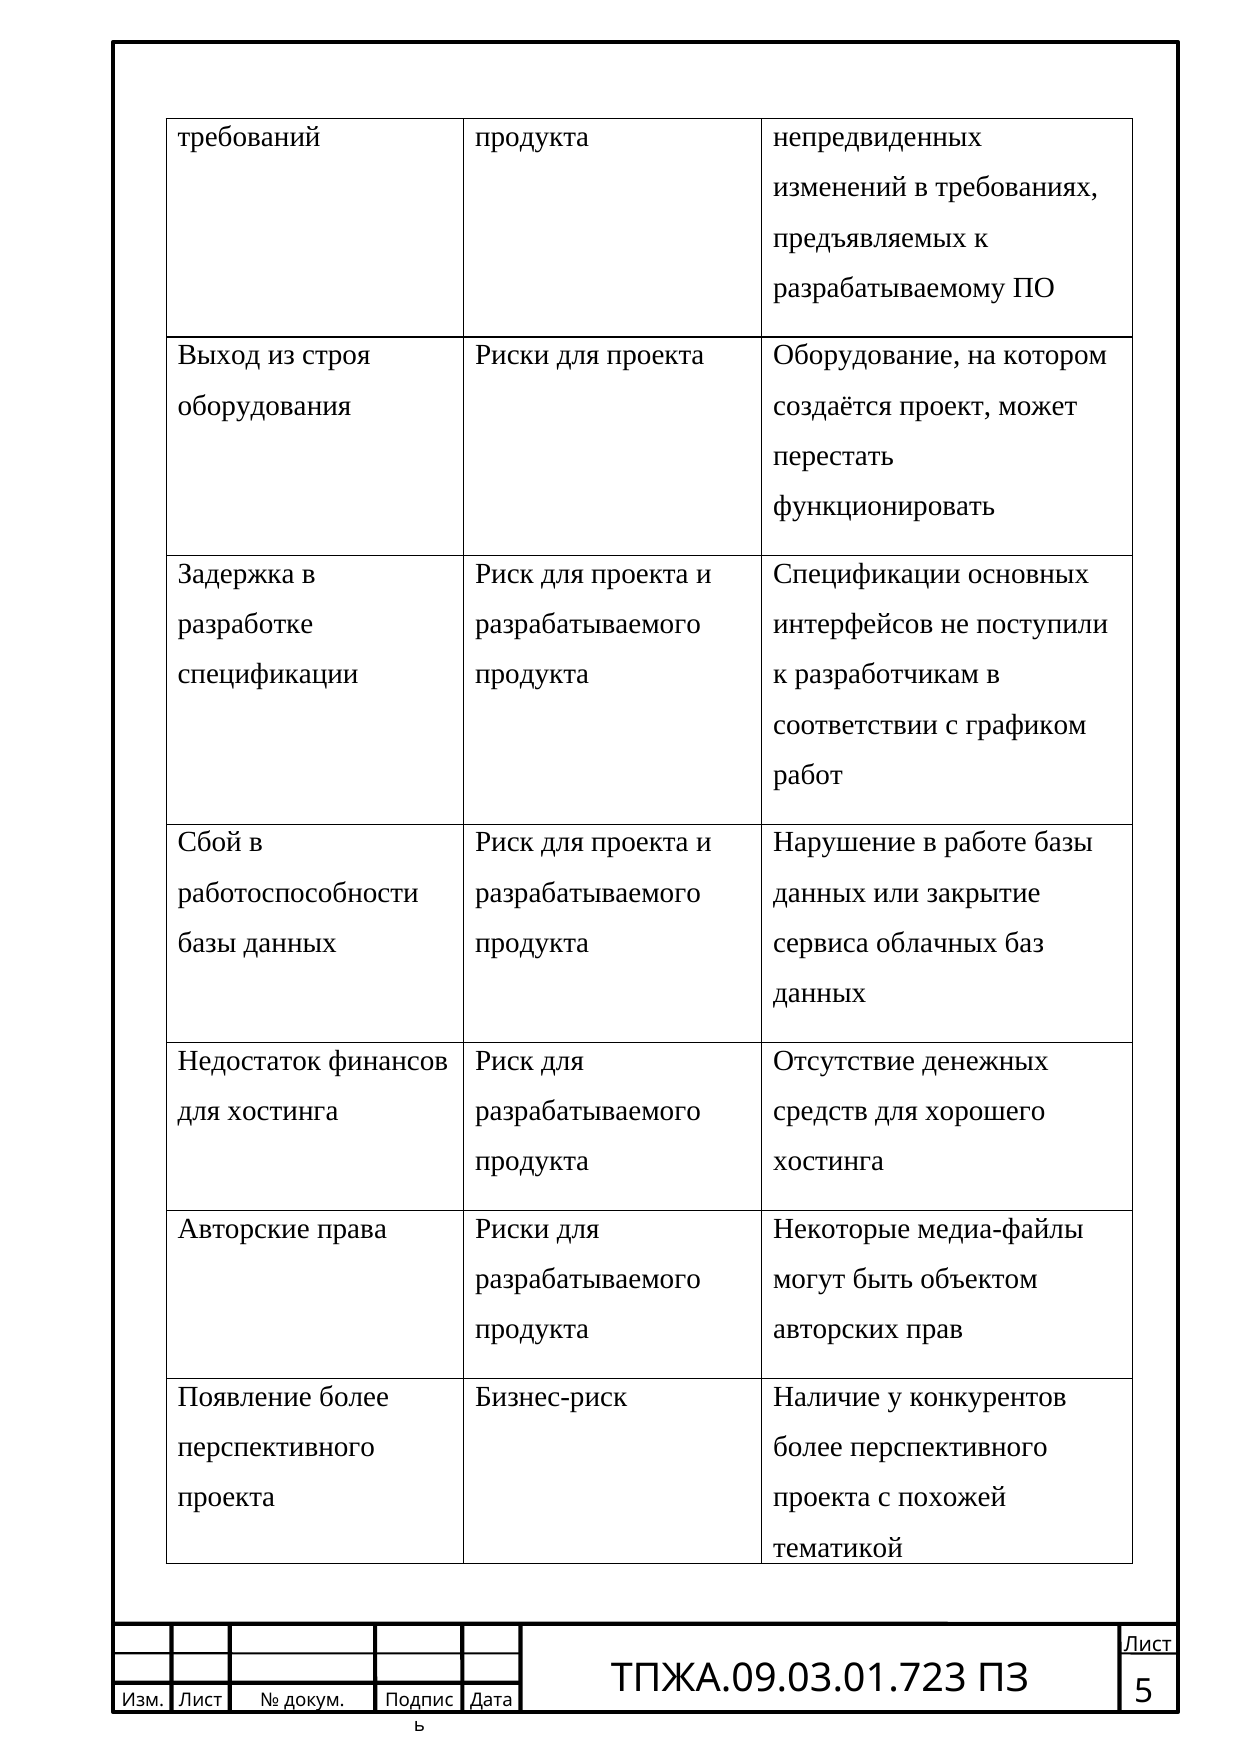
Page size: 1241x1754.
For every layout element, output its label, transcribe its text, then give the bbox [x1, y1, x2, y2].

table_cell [464, 119, 761, 336]
table_cell Сбой в работоспособности базы данных [167, 825, 463, 1042]
table_cell Некоторые медиа-файлы могут быть объектом авторских прав [762, 1211, 1132, 1378]
table_cell Недостаток финансов для хостинга [167, 1043, 463, 1210]
table_cell Риски для разрабатываемого продукта [464, 1211, 761, 1378]
table_cell Задержка в разработке спецификации [167, 556, 463, 823]
table_cell Риски для проекта [464, 338, 761, 555]
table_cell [762, 119, 1132, 336]
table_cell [167, 119, 463, 336]
table_cell Бизнес-риск [464, 1379, 761, 1563]
table_cell Отсутствие денежных средств для хорошего хостинга [762, 1043, 1132, 1210]
table_cell Наличие у конкурентов более перспективного проекта с похожей тематикой [762, 1379, 1132, 1563]
table_cell Оборудование, на котором создаётся проект, может перестать функционировать [762, 338, 1132, 555]
table_cell Риск для разрабатываемого продукта [464, 1043, 761, 1210]
table_cell Риск для проекта и разрабатываемого продукта [464, 556, 761, 823]
table_cell Выход из строя оборудования [167, 338, 463, 555]
table_cell Риск для проекта и разрабатываемого продукта [464, 825, 761, 1042]
table_cell Авторские права [167, 1211, 463, 1378]
table_cell Спецификации основных интерфейсов не поступили к разработчикам в соответствии с графиком работ [762, 556, 1132, 823]
table_cell Нарушение в работе базы данных или закрытие сервиса облачных баз данных [762, 825, 1132, 1042]
table_cell Появление более перспективного проекта [167, 1379, 463, 1563]
